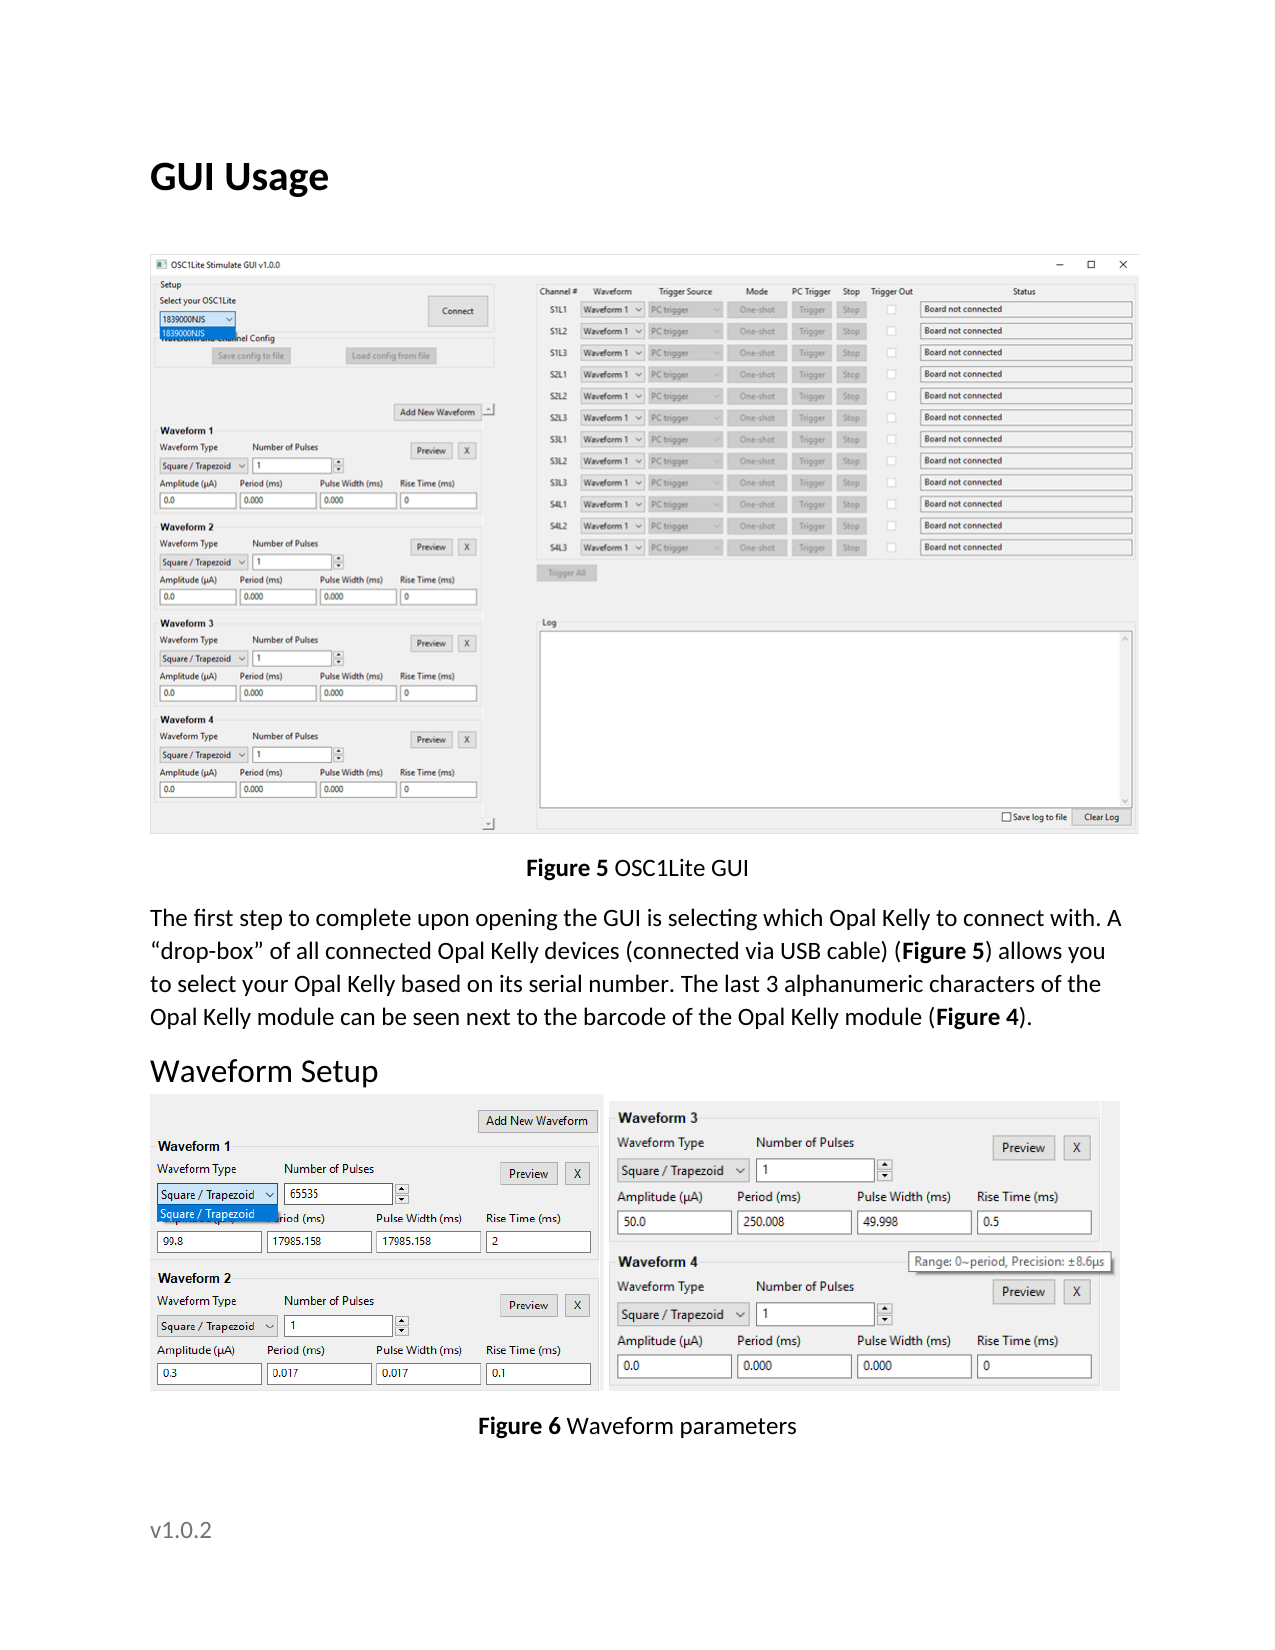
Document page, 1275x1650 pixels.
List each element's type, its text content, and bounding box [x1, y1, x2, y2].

subtitle Waveform Setup [150, 1051, 1125, 1091]
text Figure 5 OSC1Lite GUI [150, 853, 1125, 883]
text Figure 6 Waveform parameters [150, 1410, 1125, 1440]
picture [150, 1094, 604, 1391]
picture [150, 254, 1139, 834]
picture [609, 1101, 1120, 1391]
subtitle GUI Usage [150, 150, 1125, 201]
text The first step to complete upon opening the GUI is selecting which Opal Kelly to connect with. A “drop-box” of all connected Opal Kelly devices (connected via USB cable) (Figure 5) allows you to select your Opal Kelly based on its serial number. The last 3 alphanumeric characters of the Opal Kelly module can be seen next to the barcode of the Opal Kelly module (Figure 4). [150, 902, 1125, 1031]
